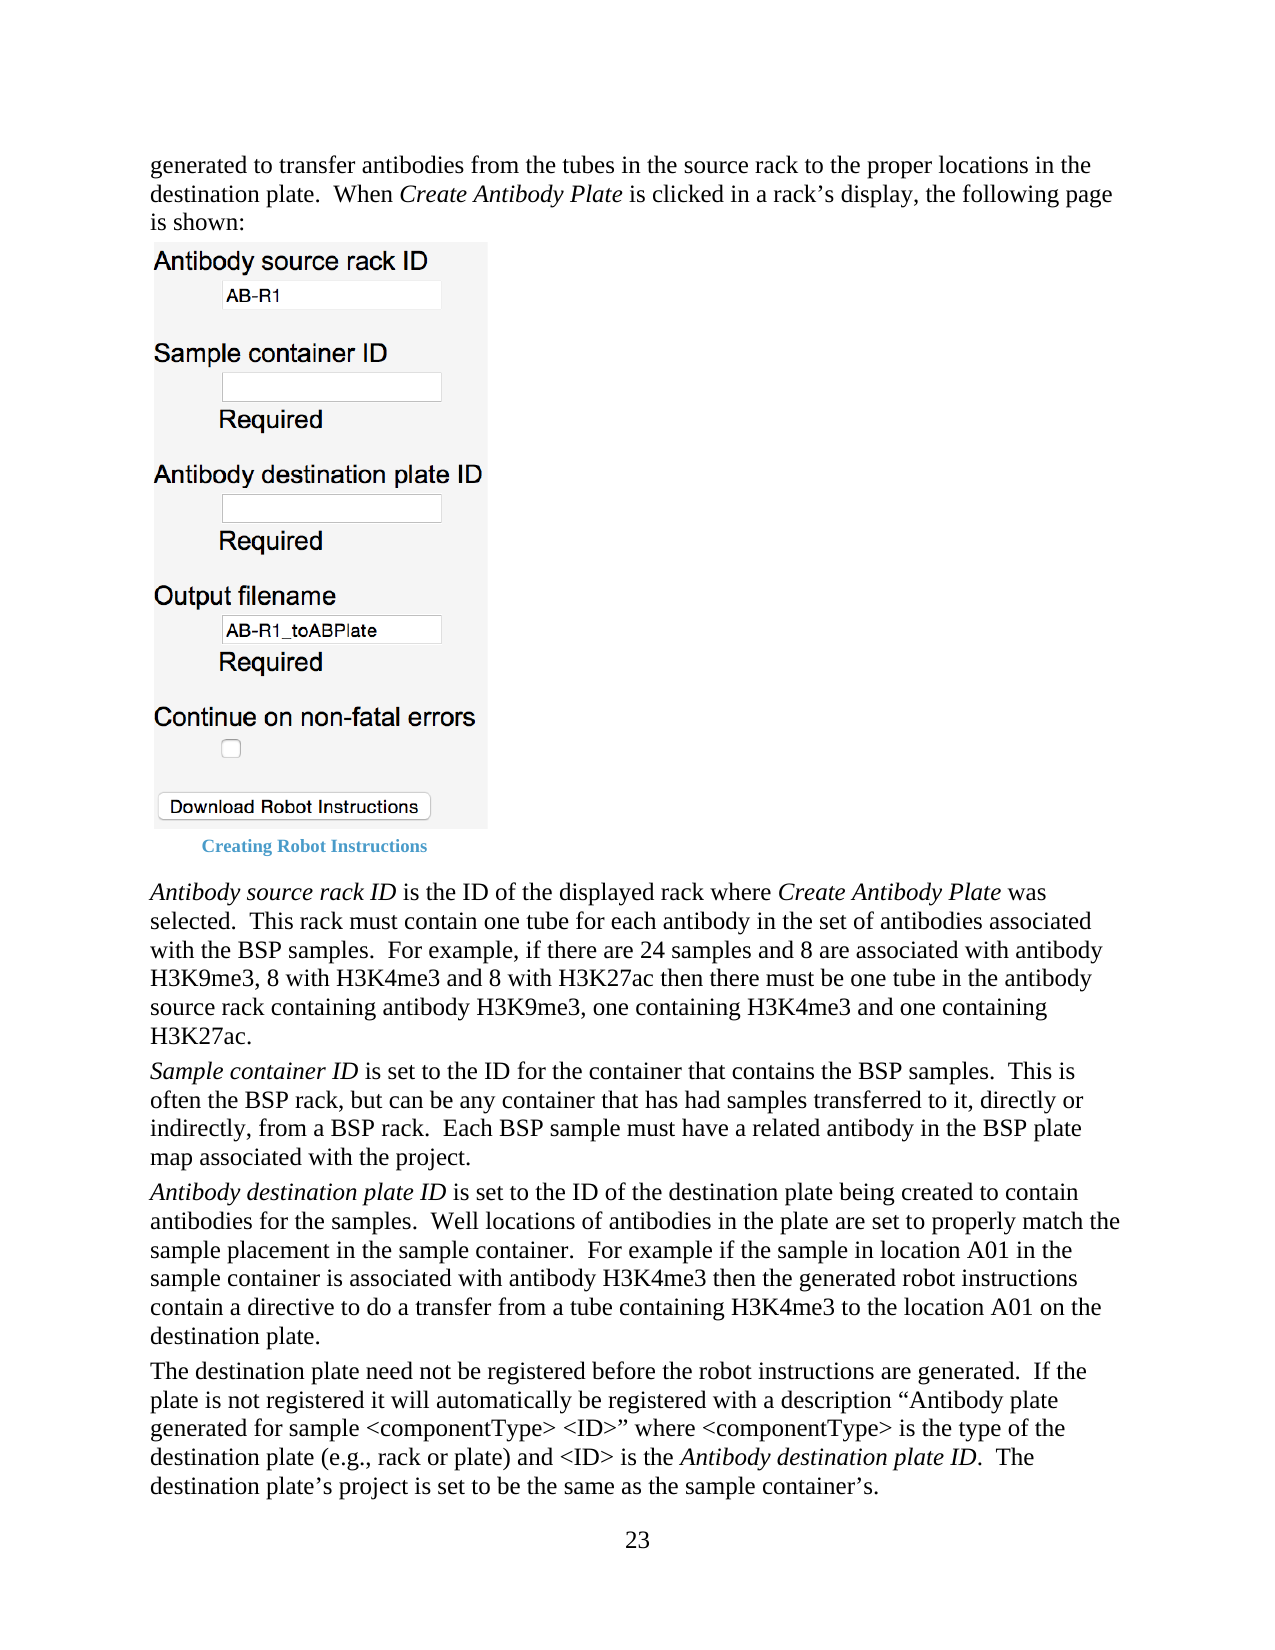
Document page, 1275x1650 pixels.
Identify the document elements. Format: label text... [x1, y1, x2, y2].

text The destination plate need not be registered before the robot instructions are generated. If the plate is not registered it will automatically be registered with a description “Antibody plate generated for sample <componentType> <ID>” where <componentType> is the type of the destination plate (e.g., rack or plate) and <ID> is the Antibody destination plate ID. The destination plate’s project is set to be the same as the sample container’s. [150, 1356, 1125, 1500]
text Antibody destination plate ID is set to the ID of the destination plate being created to contain antibodies for the samples. Well locations of antibodies in the plate are set to properly match the sample placement in the sample container. For example if the sample in location A01 in the sample container is associated with antibody H3K4me3 then the generated robot instructions contain a directive to do a transfer from a tube containing H3K4me3 to the location A01 on the destination plate. [150, 1177, 1125, 1350]
text Sample container ID is set to the ID for the container that contains the BSP samples. This is often the BSP rack, but can be any container that has had samples transferred to it, directly or indirectly, from a BSP rack. Each BSP sample must have a related antibody in the BSP plate map associated with the project. [150, 1056, 1125, 1171]
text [150, 150, 1125, 236]
picture [150, 242, 488, 829]
text Creating Robot Instructions [150, 835, 1125, 856]
text Antibody source rack ID is the ID of the displayed rack where Create Antibody Plate was selected. This rack must contain one tube for each antibody in the set of antibodies associated with the BSP samples. For example, if there are 24 samples and 8 are associated with antibody H3K9me3, 8 with H3K4me3 and 8 with H3K27ac then there must be one tube in the antibody source rack containing antibody H3K9me3, one containing H3K4me3 and one containing H3K27ac. [150, 877, 1125, 1050]
